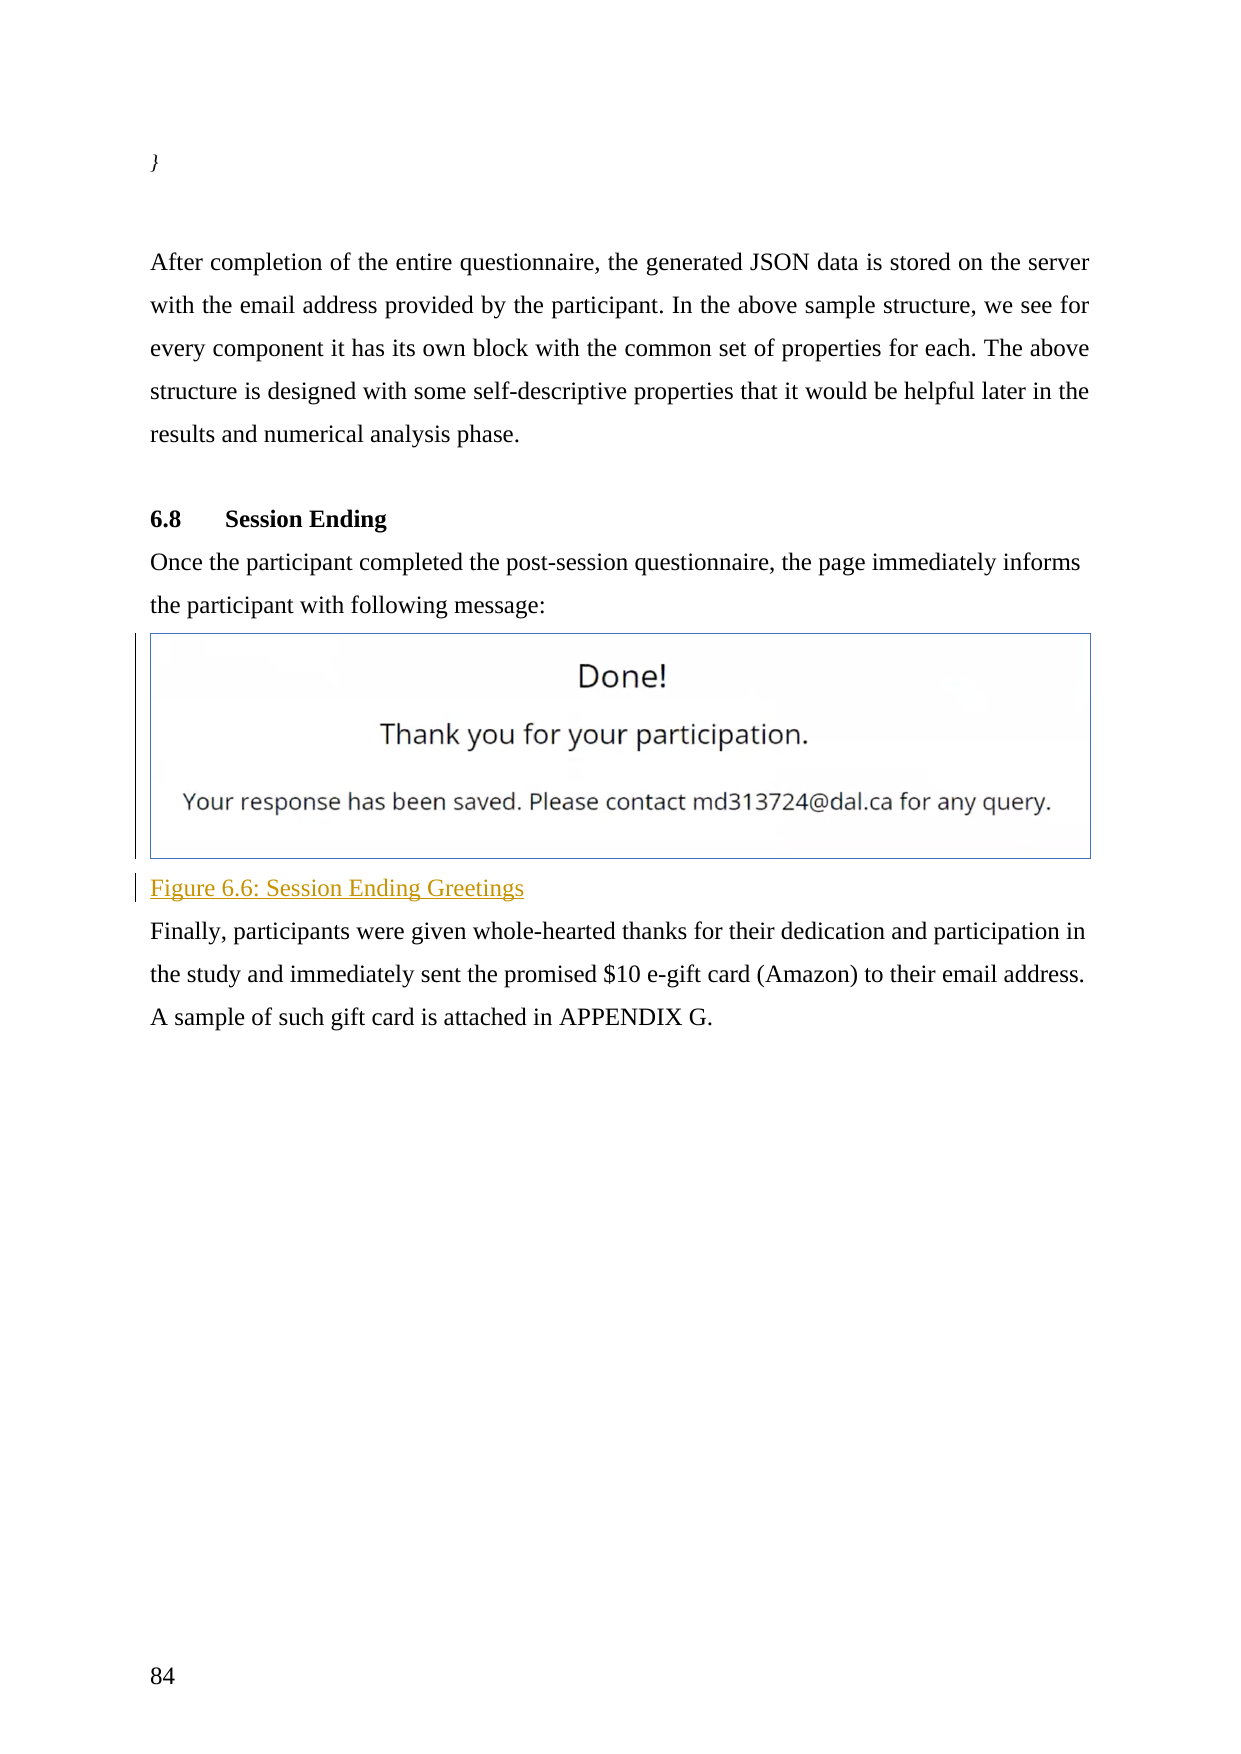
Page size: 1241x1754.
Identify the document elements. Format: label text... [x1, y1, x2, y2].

text Once the participant completed the post-session questionnaire, the page immediately informs the participant with following message: [150, 547, 1090, 619]
text } [150, 150, 1090, 174]
text 6.8 Session Ending [150, 504, 1090, 533]
picture [151, 634, 1090, 858]
text Finally, participants were given whole-hearted thanks for their dedication and participation in the study and immediately sent the promised $10 e-gift card (Amazon) to their email address. A sample of such gift card is attached in APPENDIX G. [150, 916, 1090, 1031]
subtitle After completion of the entire questionnaire, the generated JSON data is stored on the server with the email address provided by the participant. In the above sample structure, we see for every component it has its own block with the common set of properties for each. The above structure is designed with some self-descriptive properties that it would be helpful later in the results and numerical analysis phase. [150, 247, 1090, 448]
